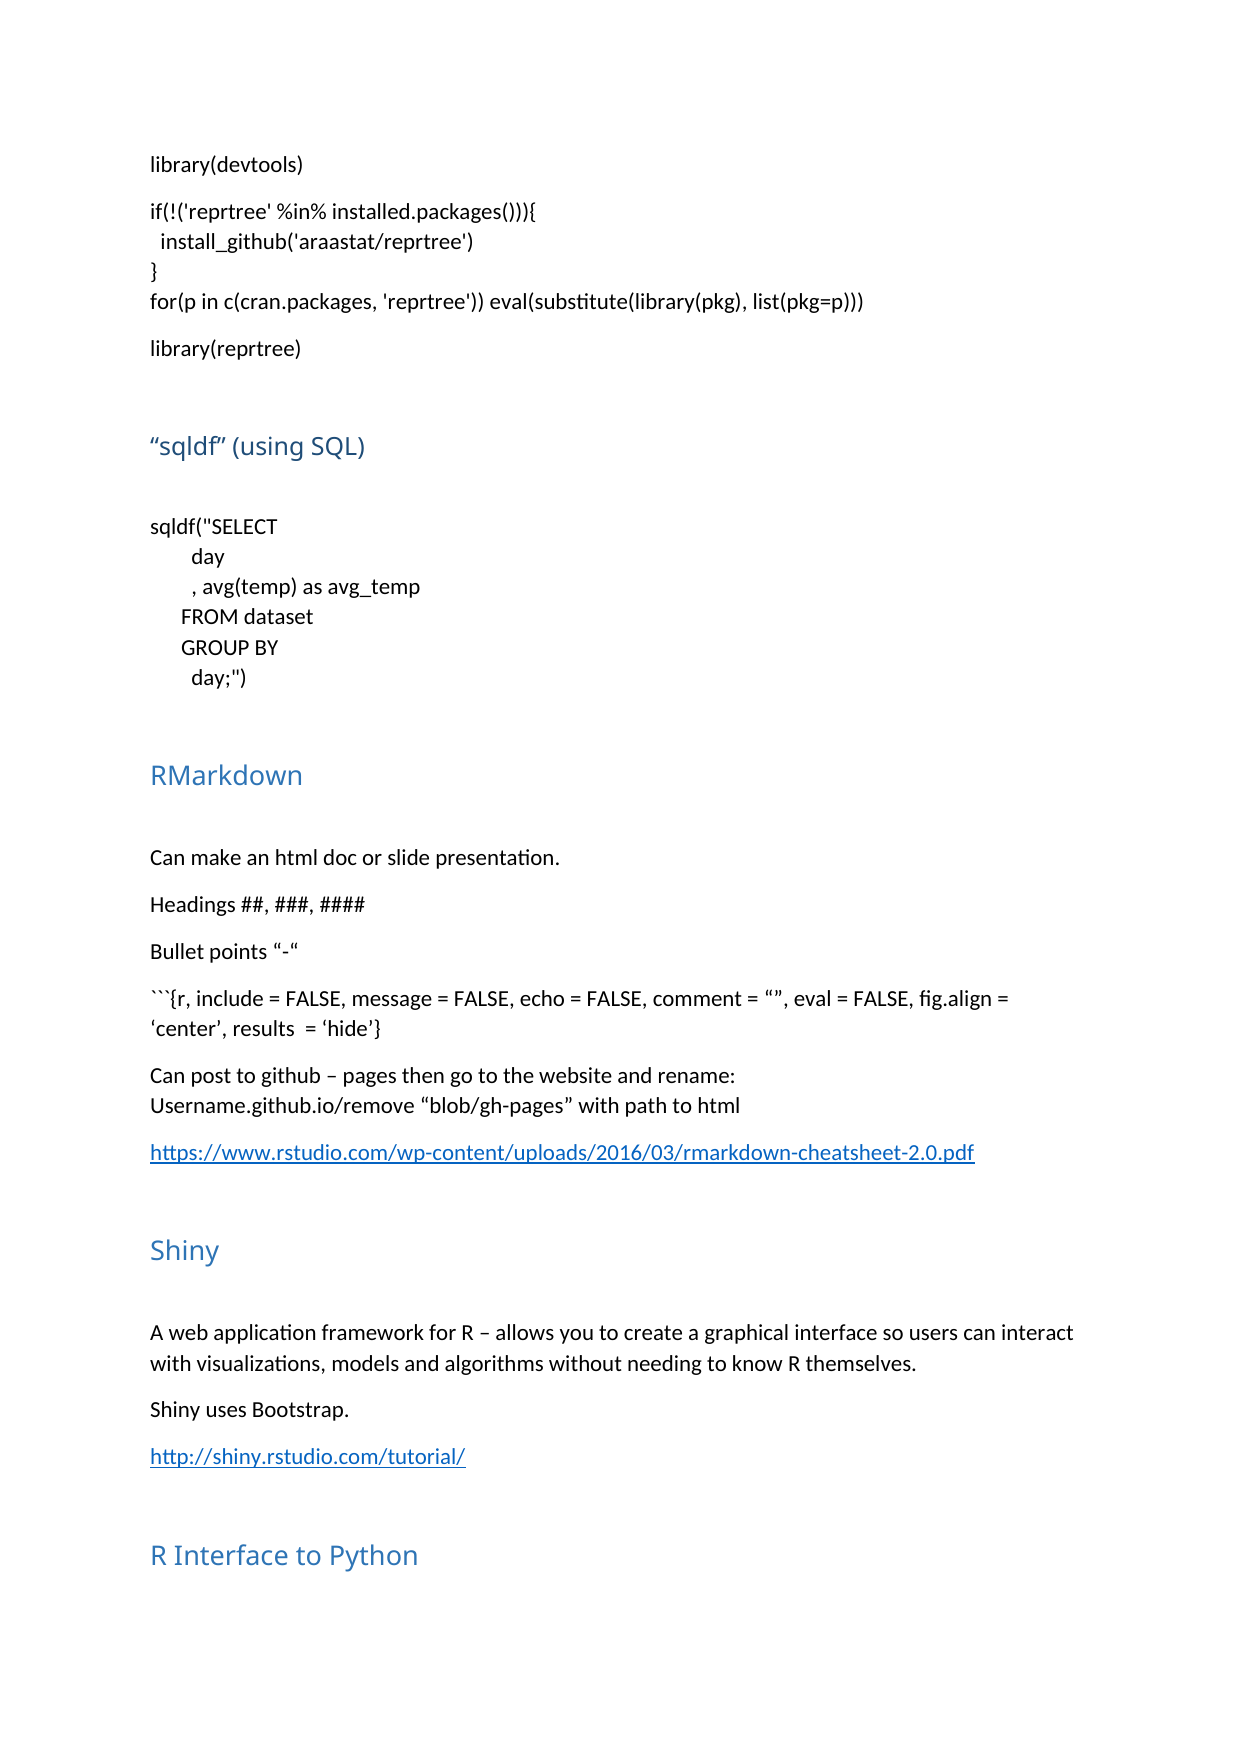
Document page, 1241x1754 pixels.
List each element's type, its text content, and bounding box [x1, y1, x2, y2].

text Bullet points “-“ [150, 937, 1090, 965]
text Headings ##, ###, #### [150, 890, 1090, 918]
subtitle Shiny [150, 1232, 1090, 1269]
subtitle R Interface to Python [150, 1536, 1090, 1573]
subtitle RMarkdown [150, 757, 1090, 793]
text A web application framework for R – allows you to create a graphical interface so users can interact with visualizations, models and algorithms without needing to know R themselves. [150, 1318, 1090, 1377]
text Shiny uses Bootstrap. [150, 1396, 1090, 1423]
text ```{r, include = FALSE, message = FALSE, echo = FALSE, comment = “”, eval = FALSE, fig.align = ‘center’, results = ‘hide’} [150, 984, 1090, 1042]
text Can post to github – pages then go to the website and rename: Username.github.io/remove “blob/gh-pages” with path to html [150, 1061, 1090, 1119]
text library(reprtree) [150, 334, 1090, 362]
text if(!('reprtree' %in% installed.packages())){ install_github('araastat/reprtree') } for(p in c(cran.packages, 'reprtree')) eval(substitute(library(pkg), list(pkg=p))) [150, 197, 1090, 316]
text Can make an html doc or slide presentation. [150, 843, 1090, 871]
subtitle “sqldf” (using SQL) [150, 428, 1090, 462]
text library(devtools) [150, 150, 1090, 178]
text sqldf("SELECT day , avg(temp) as avg_temp FROM dataset GROUP BY day;") [150, 512, 1090, 691]
text http://shiny.rstudio.com/tutorial/ [150, 1442, 1090, 1470]
text https://www.rstudio.com/wp-content/uploads/2016/03/rmarkdown-cheatsheet-2.0.pdf [150, 1138, 1090, 1166]
